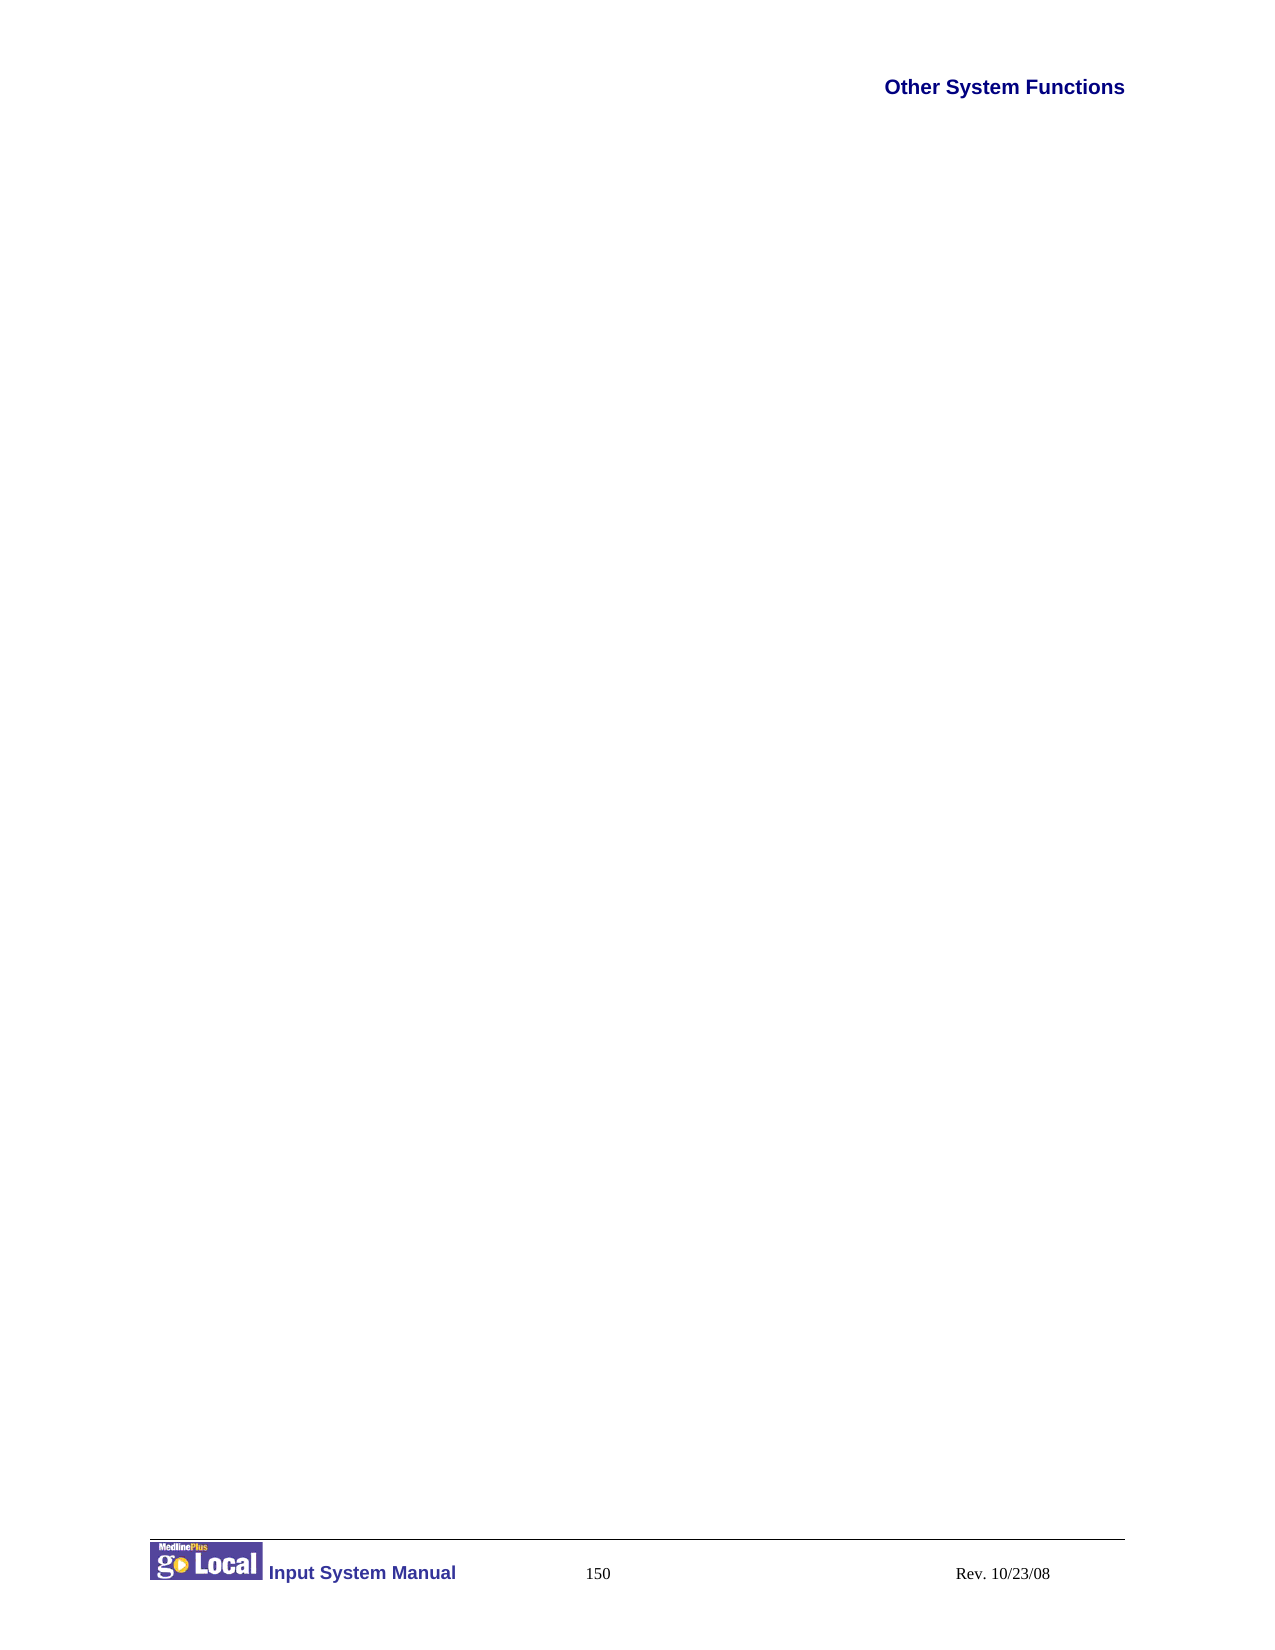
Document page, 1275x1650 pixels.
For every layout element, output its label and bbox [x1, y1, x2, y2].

picture [150, 1542, 263, 1580]
